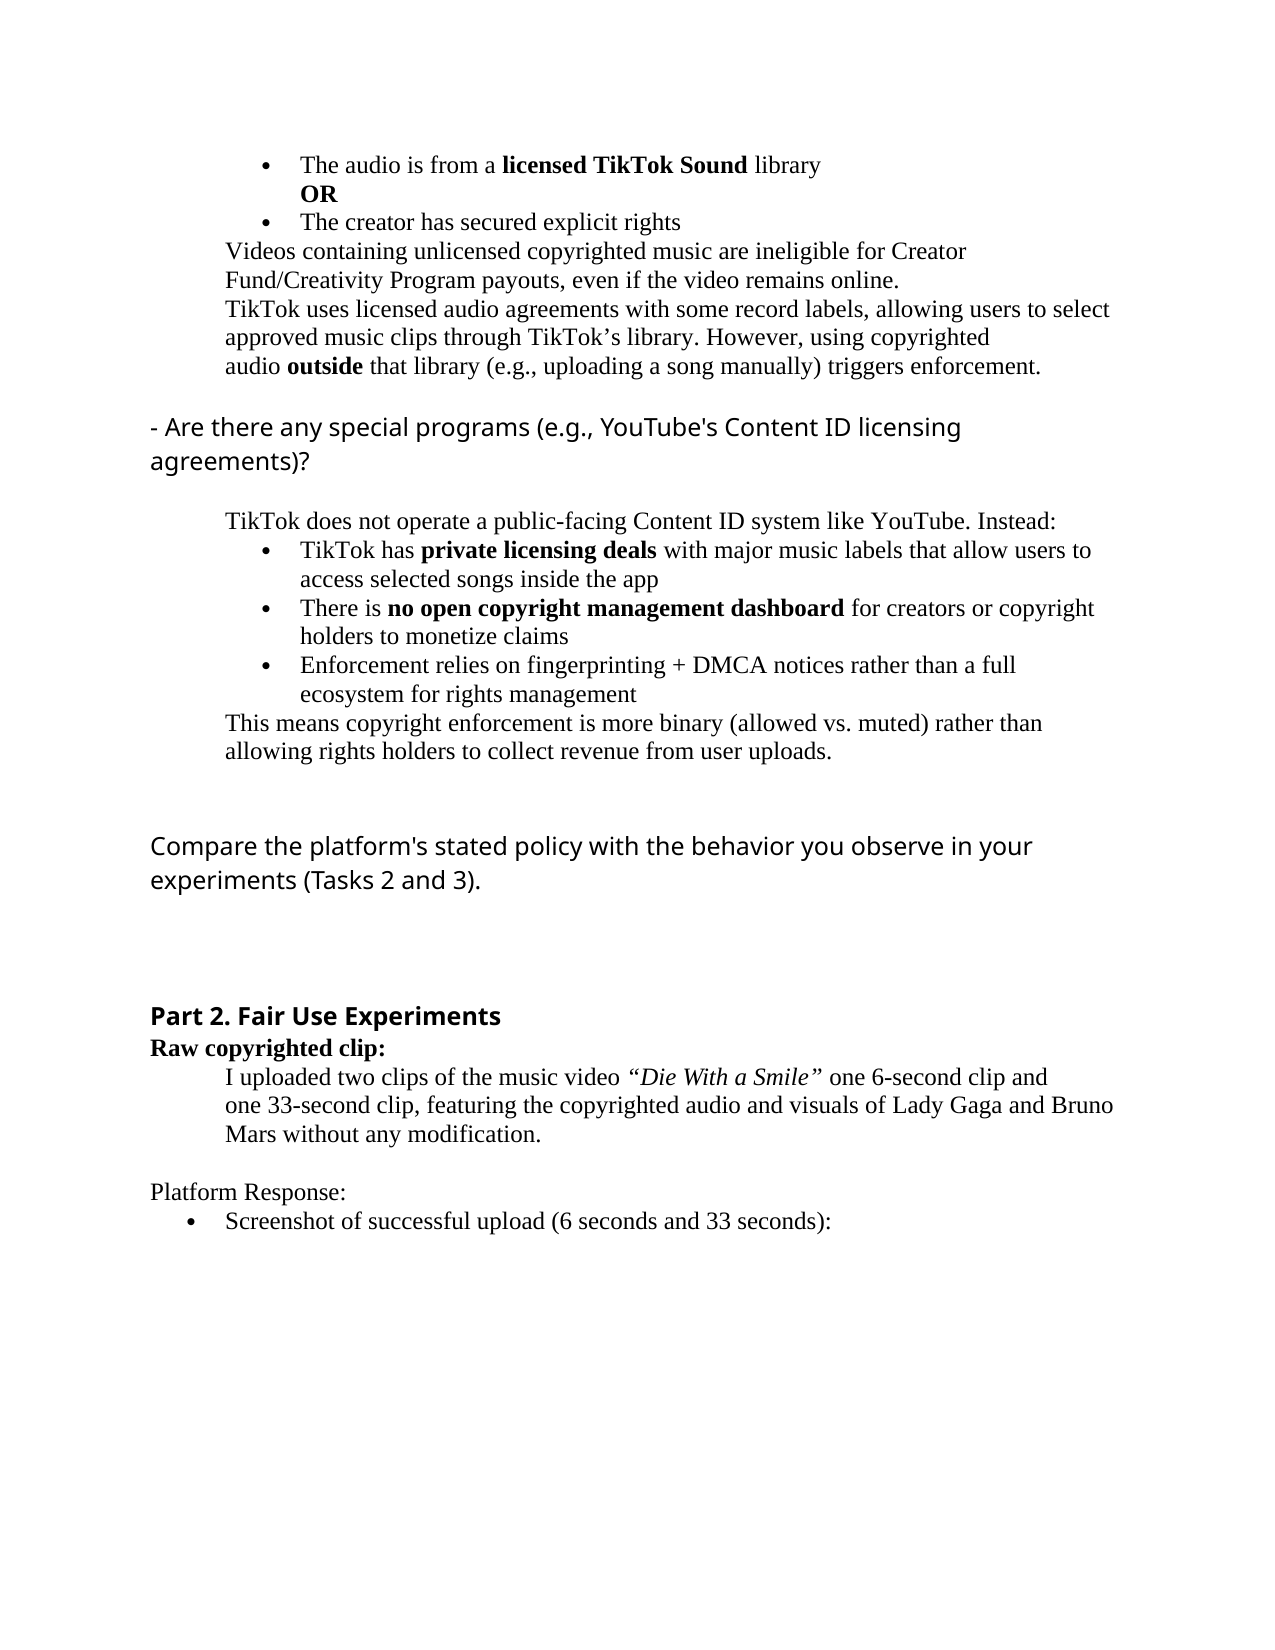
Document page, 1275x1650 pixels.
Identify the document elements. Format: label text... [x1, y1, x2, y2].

list The creator has secured explicit rights [262, 207, 1125, 236]
list TikTok has private licensing deals with major music labels that allow users to access selected songs inside the app [262, 535, 1125, 593]
text Raw copyrighted clip: [150, 1033, 1125, 1062]
list The audio is from a licensed TikTok Sound library OR [262, 150, 1125, 207]
text I uploaded two clips of the music video “Die With a Smile” one 6-second clip and one 33-second clip, featuring the copyrighted audio and visuals of Lady Gaga and Bruno Mars without any modification. [225, 1062, 1125, 1148]
text Part 2. Fair Use Experiments [150, 999, 1125, 1033]
list Enforcement relies on fingerprinting + DMCA notices rather than a full ecosystem for rights management [262, 650, 1125, 708]
text Videos containing unlicensed copyrighted music are ineligible for Creator Fund/Creativity Program payouts, even if the video remains online. [225, 236, 1125, 294]
text TikTok uses licensed audio agreements with some record labels, allowing users to select approved music clips through TikTok’s library. However, using copyrighted audio outside that library (e.g., uploading a song manually) triggers enforcement. [225, 294, 1125, 380]
text This means copyright enforcement is more binary (allowed vs. muted) rather than allowing rights holders to collect revenue from user uploads. [225, 708, 1125, 765]
text Compare the platform's stated policy with the behavior you observe in your experiments (Tasks 2 and 3). [150, 828, 1125, 897]
text TikTok does not operate a public-facing Content ID system like YouTube. Instead: [225, 506, 1125, 535]
list There is no open copyright management dashboard for creators or copyright holders to monetize claims [262, 593, 1125, 650]
text Platform Response: [150, 1177, 1125, 1206]
list Screenshot of successful upload (6 seconds and 33 seconds): [187, 1206, 1125, 1234]
text - Are there any special programs (e.g., YouTube's Content ID licensing agreements)? [150, 409, 1125, 477]
